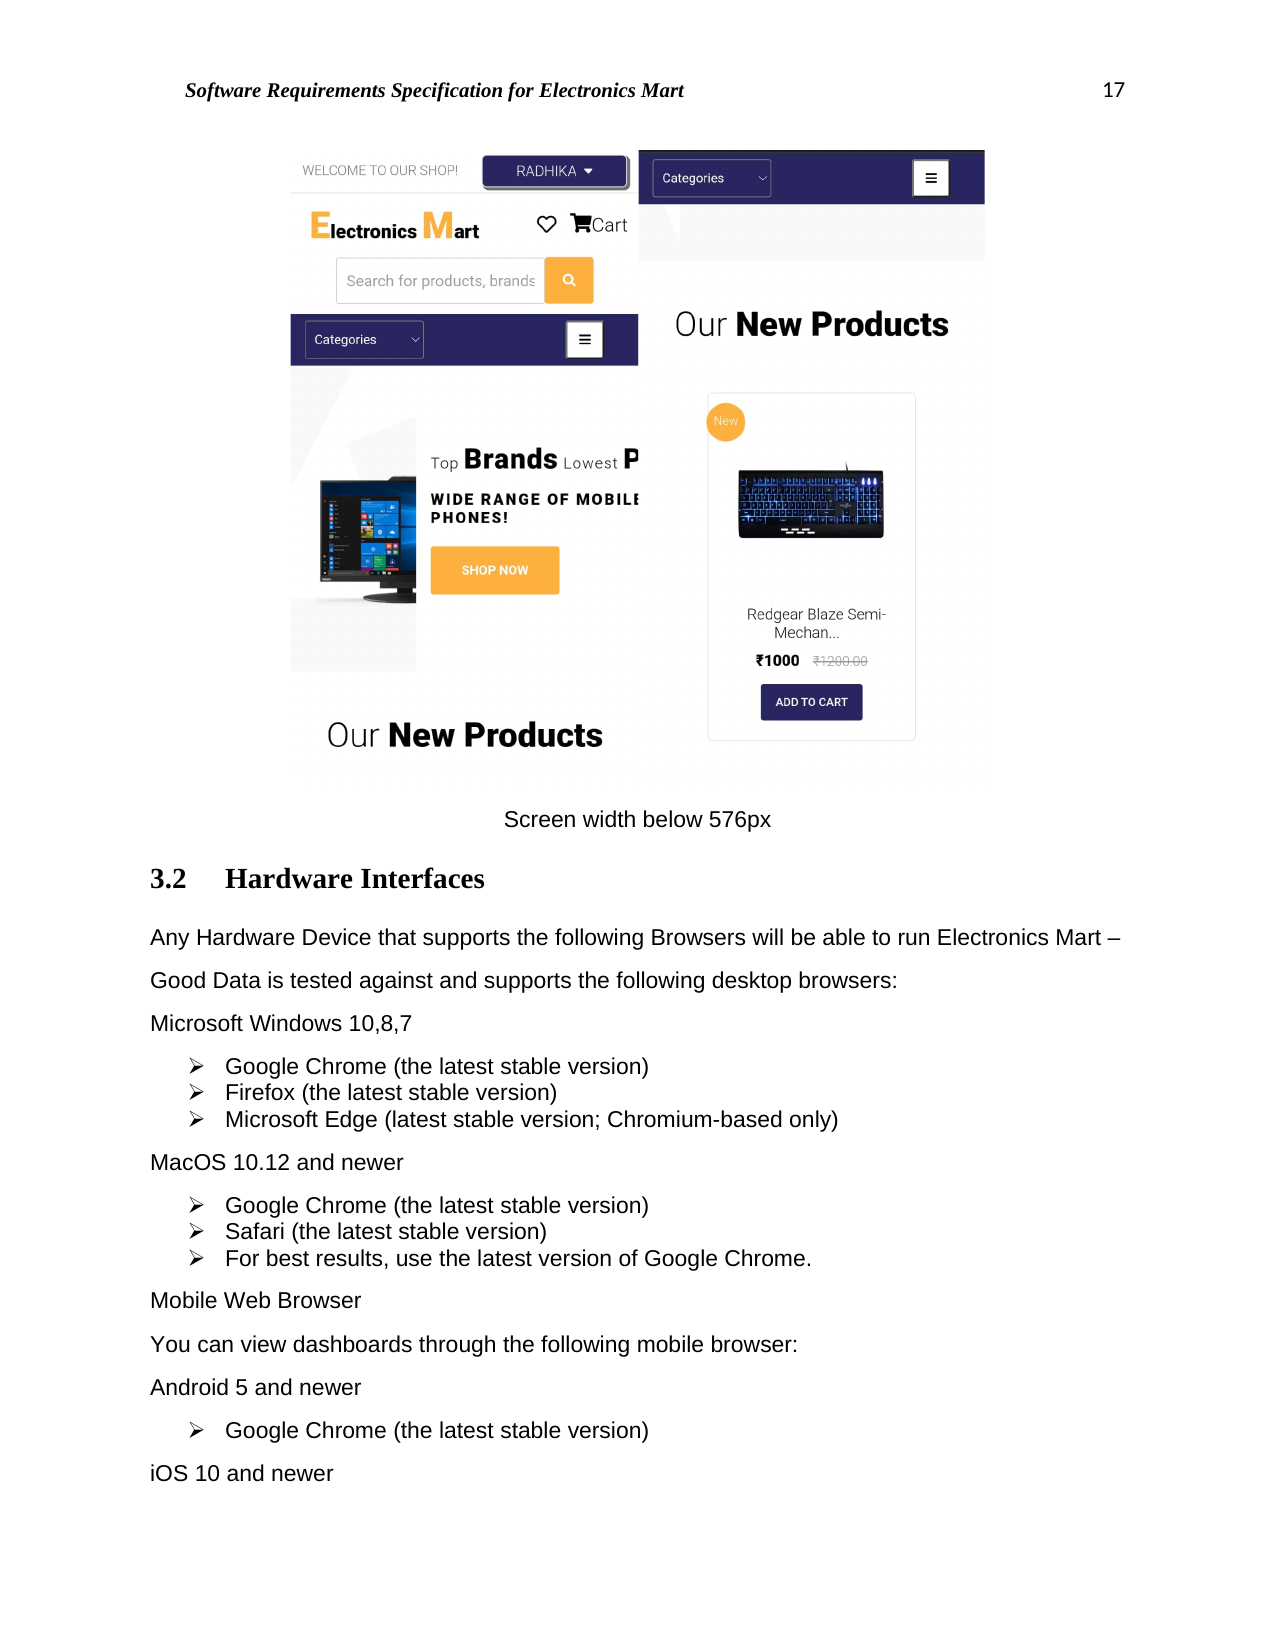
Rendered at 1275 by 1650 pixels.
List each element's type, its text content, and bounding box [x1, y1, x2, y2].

text iOS 10 and newer [150, 1459, 1125, 1486]
list Microsoft Edge (latest stable version; Chromium-based only) [187, 1106, 1125, 1132]
subtitle Hardware Interfaces [150, 861, 1125, 895]
text Screen width below 576px [150, 806, 1125, 832]
list Google Chrome (the latest stable version) [187, 1192, 1125, 1218]
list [187, 1417, 1125, 1443]
list Safari (the latest stable version) [187, 1218, 1125, 1244]
text Android 5 and newer [150, 1373, 1125, 1400]
list Google Chrome (the latest stable version) [187, 1053, 1125, 1079]
text Mobile Web Browser [150, 1287, 1125, 1314]
text MacOS 10.12 and newer [150, 1149, 1125, 1175]
text Microsoft Windows 10,8,7 [150, 1010, 1125, 1036]
text Any Hardware Device that supports the following Browsers will be able to run Electronics Mart – [150, 924, 1125, 950]
list For best results, use the latest version of Google Chrome. [187, 1244, 1125, 1271]
list Firefox (the latest stable version) [187, 1079, 1125, 1106]
text Good Data is tested against and supports the following desktop browsers: [150, 967, 1125, 993]
text You can view dashboards through the following mobile browser: [150, 1331, 1125, 1357]
picture [290, 150, 985, 789]
